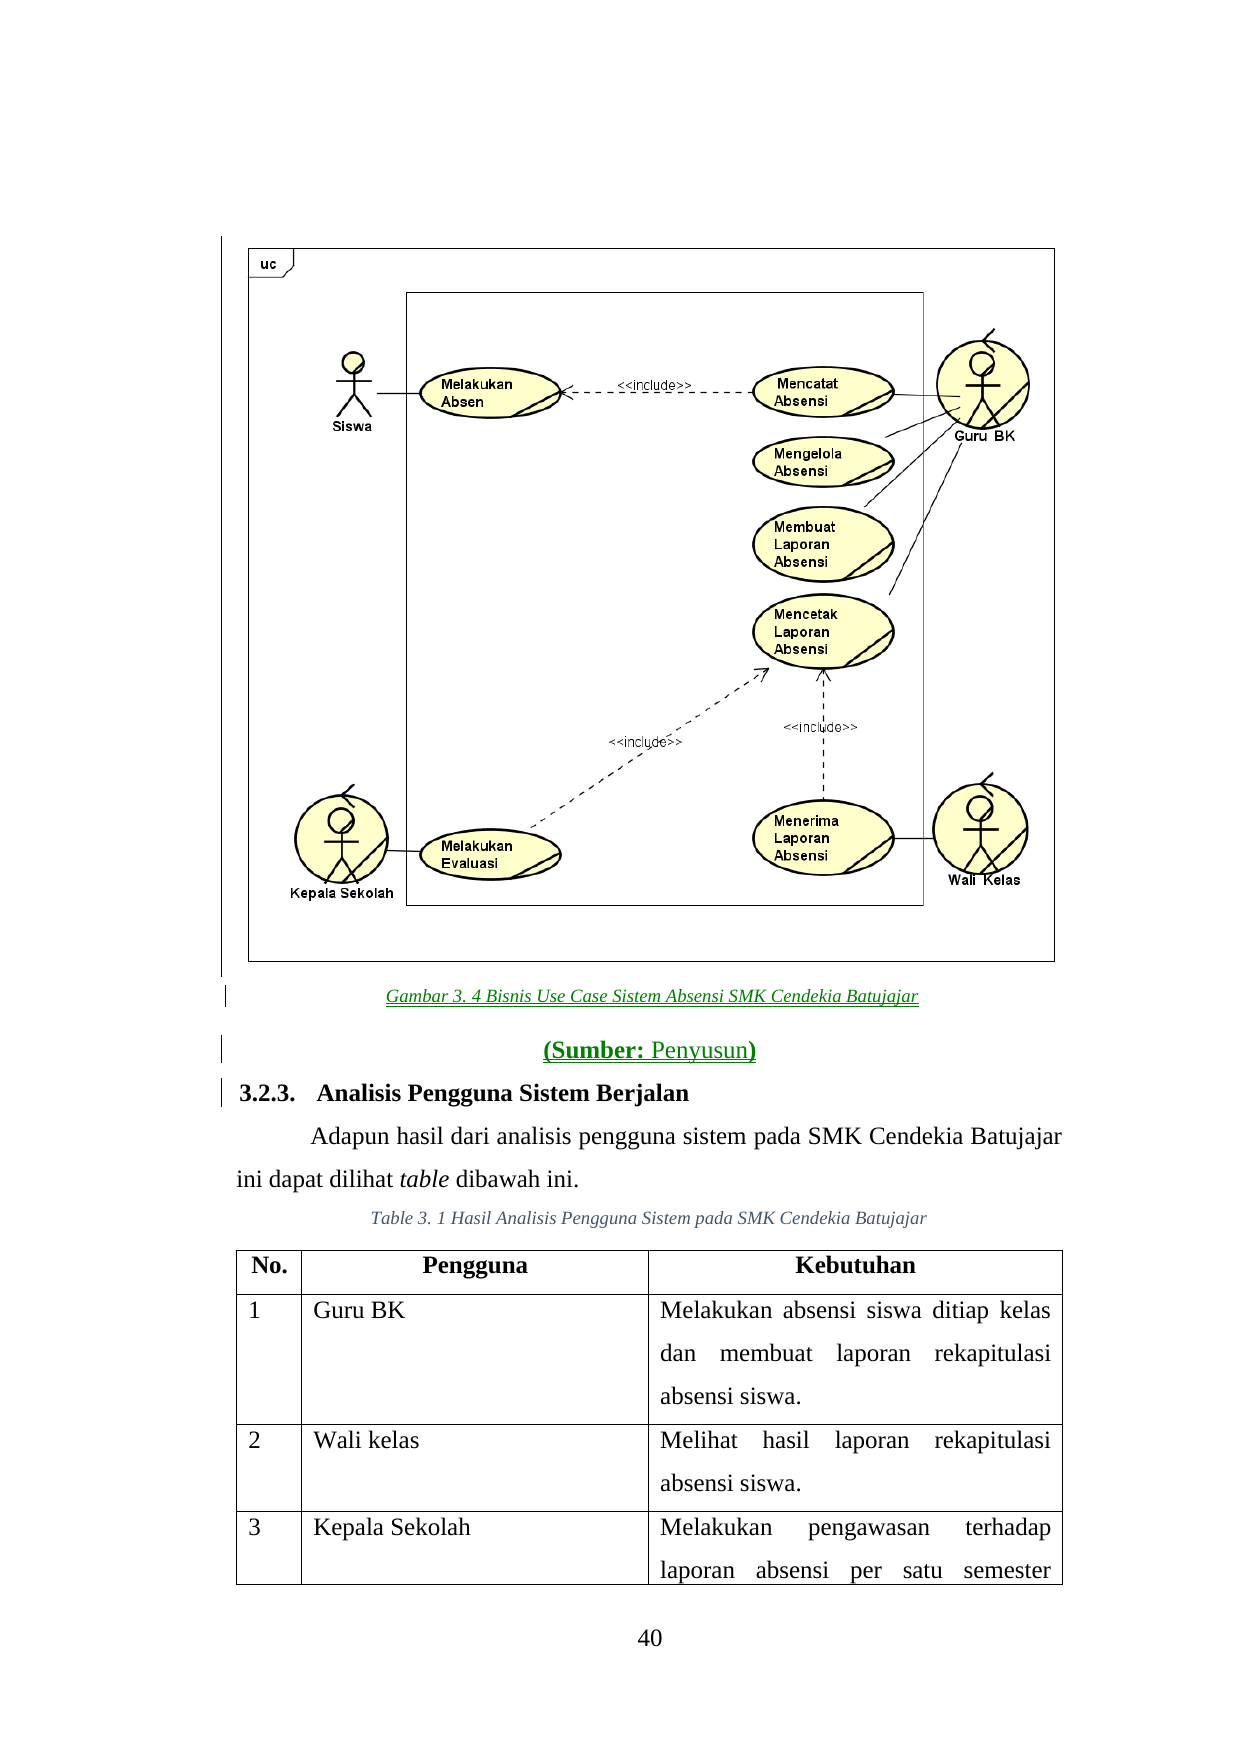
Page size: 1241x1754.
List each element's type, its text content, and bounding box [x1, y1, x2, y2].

table_cell Wali kelas [302, 1425, 648, 1511]
table_header Pengguna [302, 1251, 648, 1294]
table_header No. [237, 1251, 301, 1294]
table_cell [649, 1512, 1062, 1584]
table_cell Melakukan absensi siswa ditiap kelas dan membuat laporan rekapitulasi absensi siswa. [649, 1295, 1062, 1424]
table_cell Melihat hasil laporan rekapitulasi absensi siswa. [649, 1425, 1062, 1511]
table_cell Guru BK [302, 1295, 648, 1424]
picture [236, 236, 1063, 972]
table_header Kebutuhan [649, 1251, 1062, 1294]
text Adapun hasil dari analisis pengguna sistem pada SMK Cendekia Batujajar ini dapat dilihat table dibawah ini. [236, 1121, 1063, 1193]
text Table 3. 1 Hasil Analisis Pengguna Sistem pada SMK Cendekia Batujajar [236, 1207, 1063, 1229]
table_cell 2 [237, 1425, 301, 1511]
table_cell 3 [237, 1512, 301, 1584]
table_cell 1 [237, 1295, 301, 1424]
subtitle Analisis Pengguna Sistem Berjalan [295, 1078, 1063, 1107]
table_cell Kepala Sekolah [302, 1512, 648, 1584]
